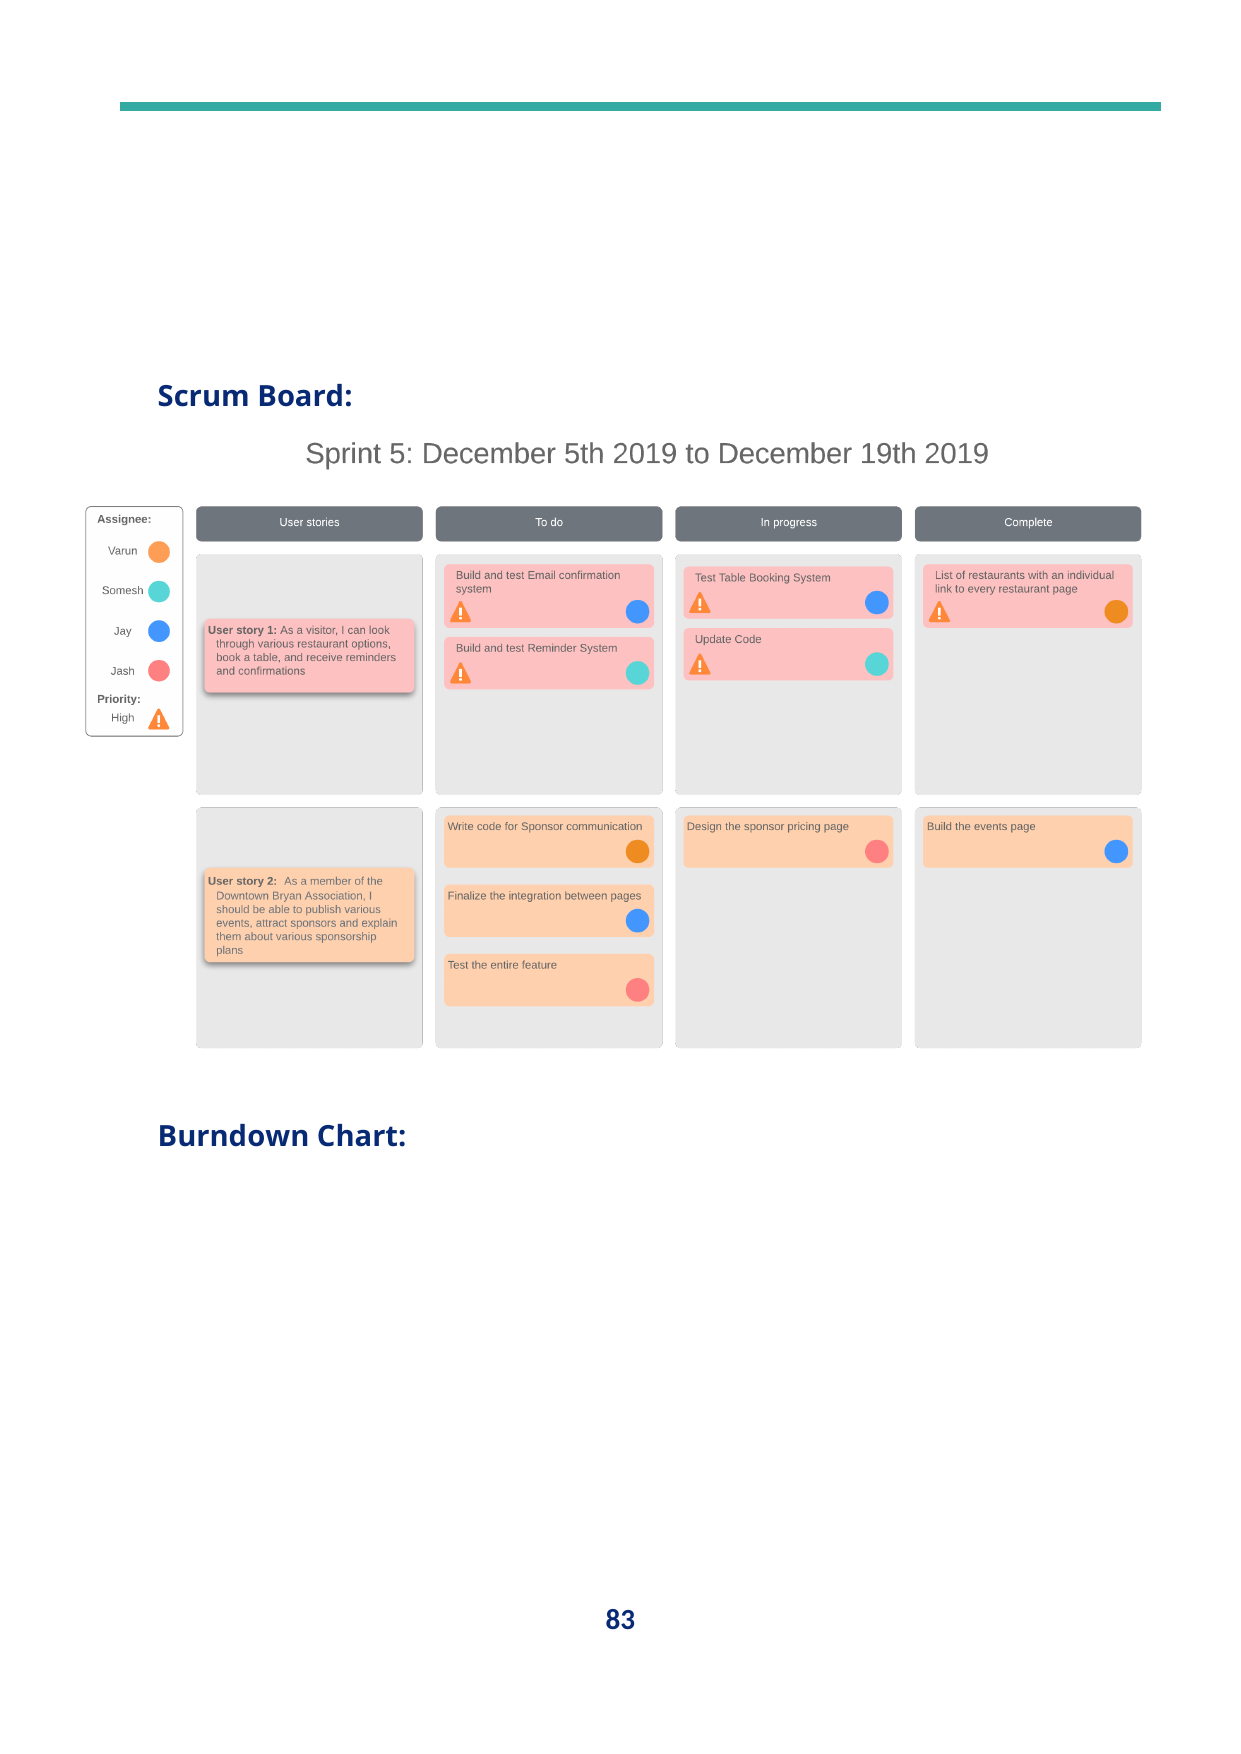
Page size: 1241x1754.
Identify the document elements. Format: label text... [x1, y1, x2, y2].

text Burndown Chart: [157, 1116, 1120, 1155]
picture [63, 421, 1163, 1065]
text Scrum Board: [157, 375, 1120, 415]
